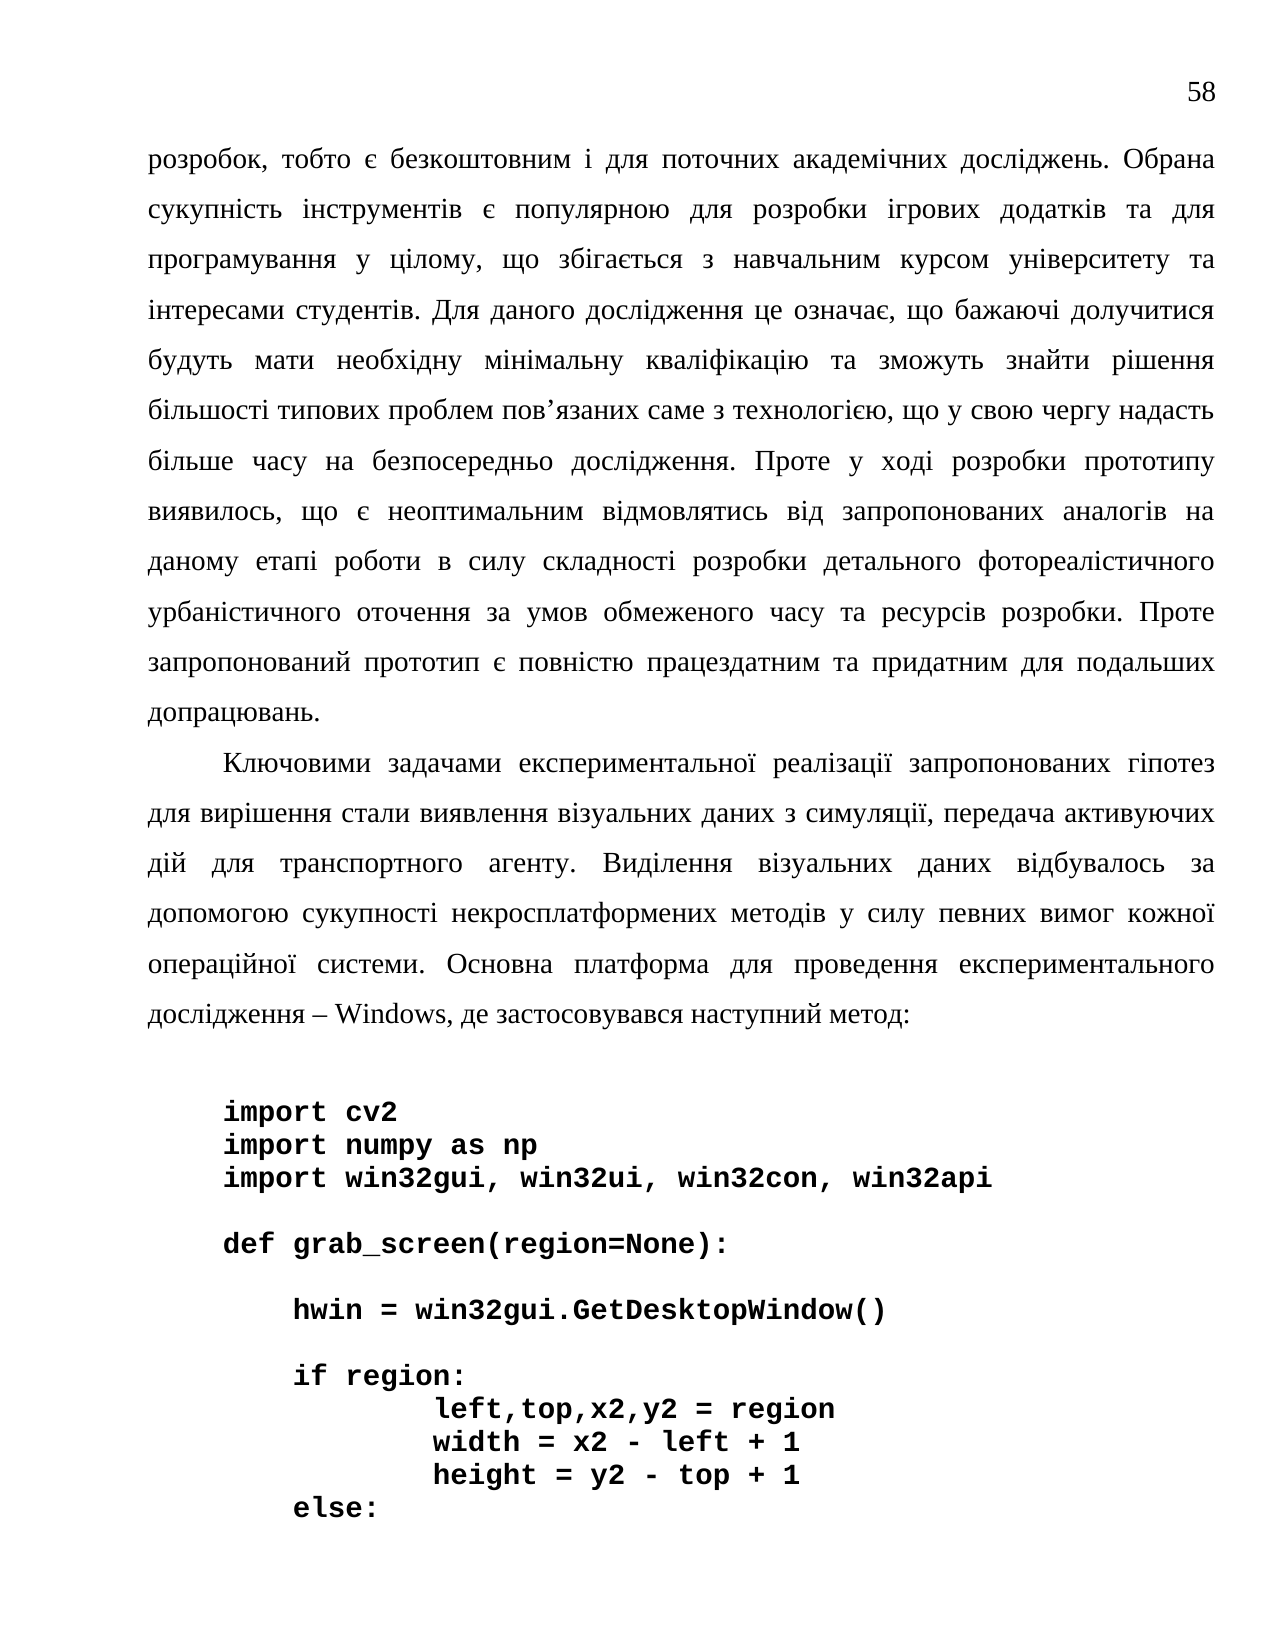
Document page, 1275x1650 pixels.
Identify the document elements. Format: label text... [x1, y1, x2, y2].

text import win32gui, win32ui, win32con, win32api [148, 1163, 1216, 1196]
text if region: [148, 1361, 1216, 1394]
text height = y2 - top + 1 [148, 1460, 1216, 1493]
text import cv2 [148, 1097, 1216, 1130]
text Ключовими задачами експериментальної реалізації запропонованих гіпотез для вирішення стали виявлення візуальних даних з симуляції, передача активуючих дій для транспортного агенту. Виділення візуальних даних відбувалось за допомогою сукупності некросплатформених методів у силу певних вимог кожної операційної системи. Основна платформа для проведення експериментального дослідження – Windows, де застосовувався наступний метод: [148, 745, 1216, 1030]
text def grab_screen(region=None): [148, 1229, 1216, 1262]
text hwin = win32gui.GetDesktopWindow() [148, 1295, 1216, 1328]
text left,top,x2,y2 = region [148, 1394, 1216, 1427]
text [148, 141, 1216, 728]
text else: [148, 1493, 1216, 1526]
text import numpy as np [148, 1130, 1216, 1163]
text width = x2 - left + 1 [148, 1427, 1216, 1460]
